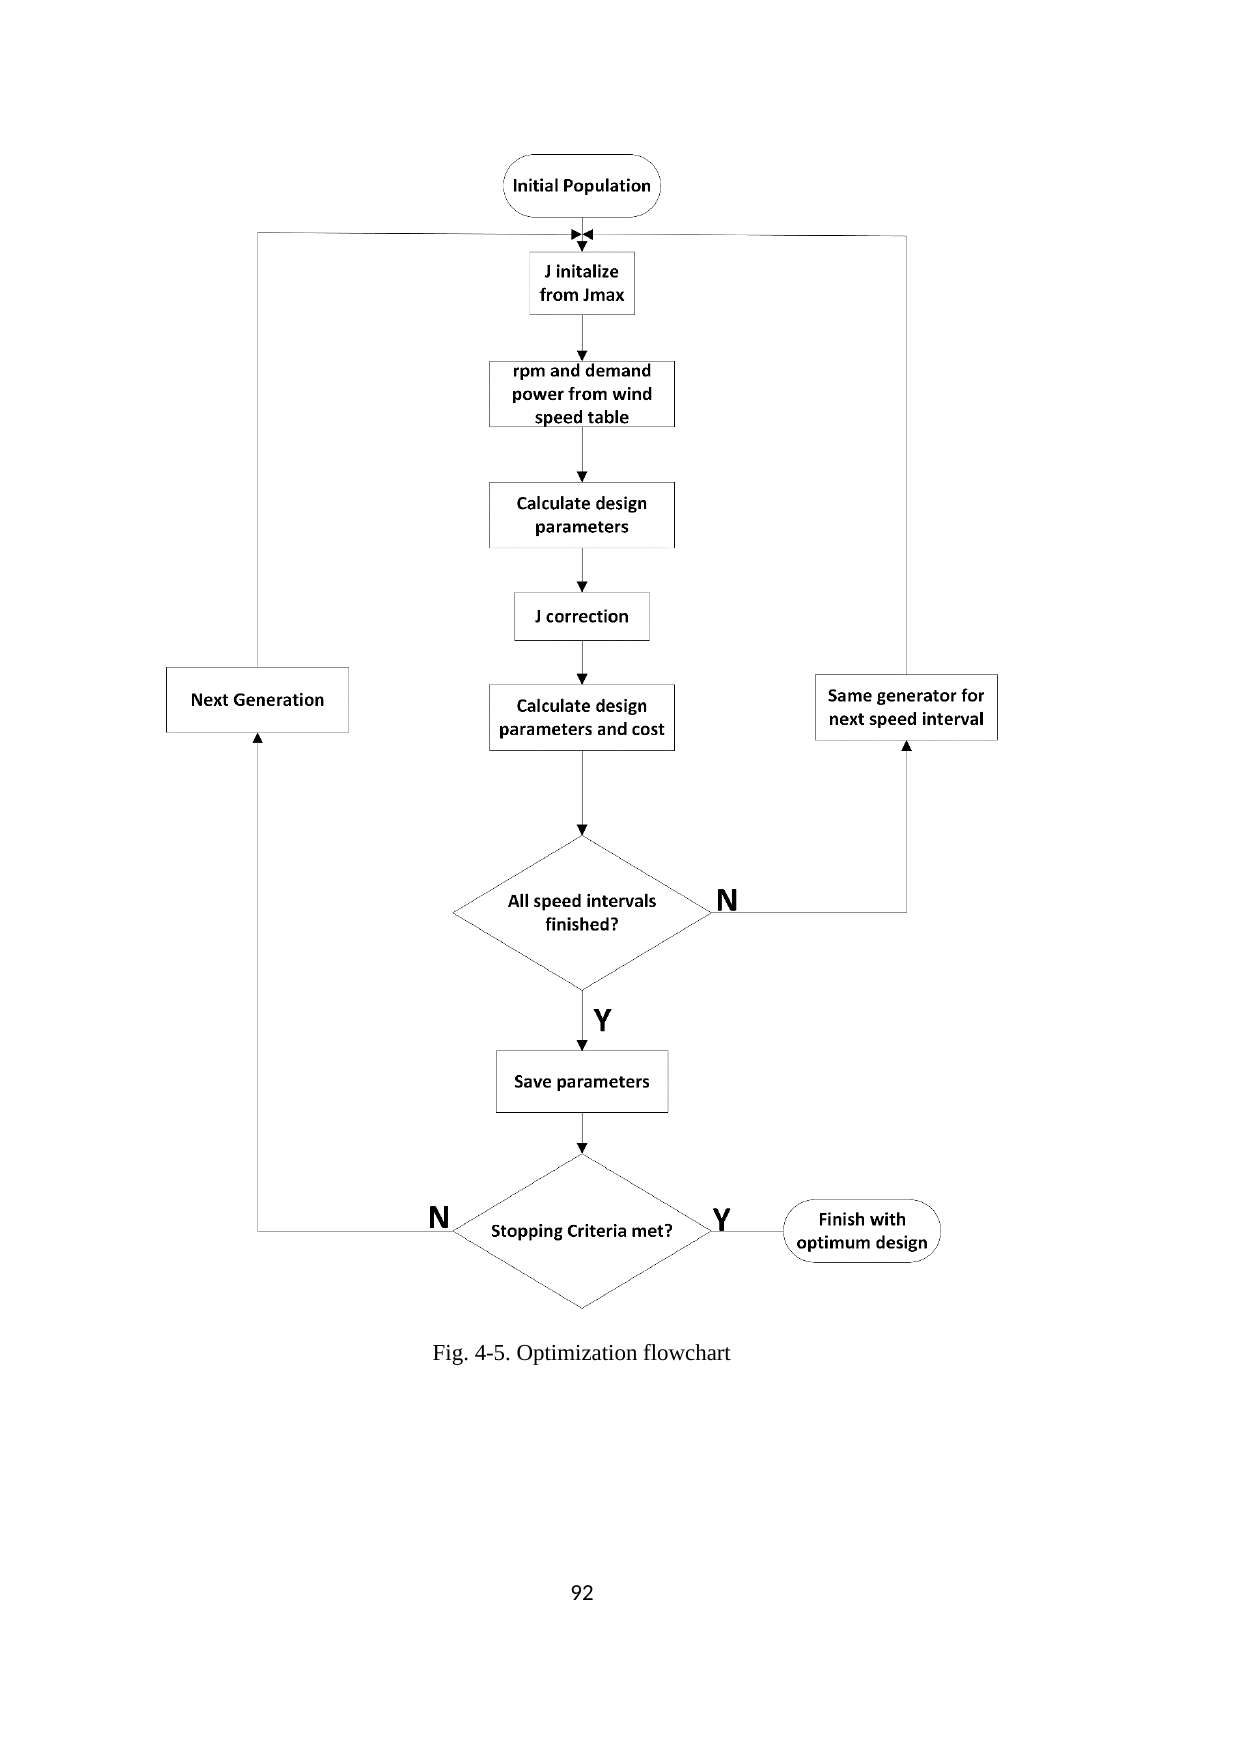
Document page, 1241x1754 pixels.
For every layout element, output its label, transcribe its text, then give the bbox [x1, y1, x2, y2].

picture [165, 153, 998, 1309]
text Fig. 4-5. Optimization flowchart [165, 1339, 998, 1365]
